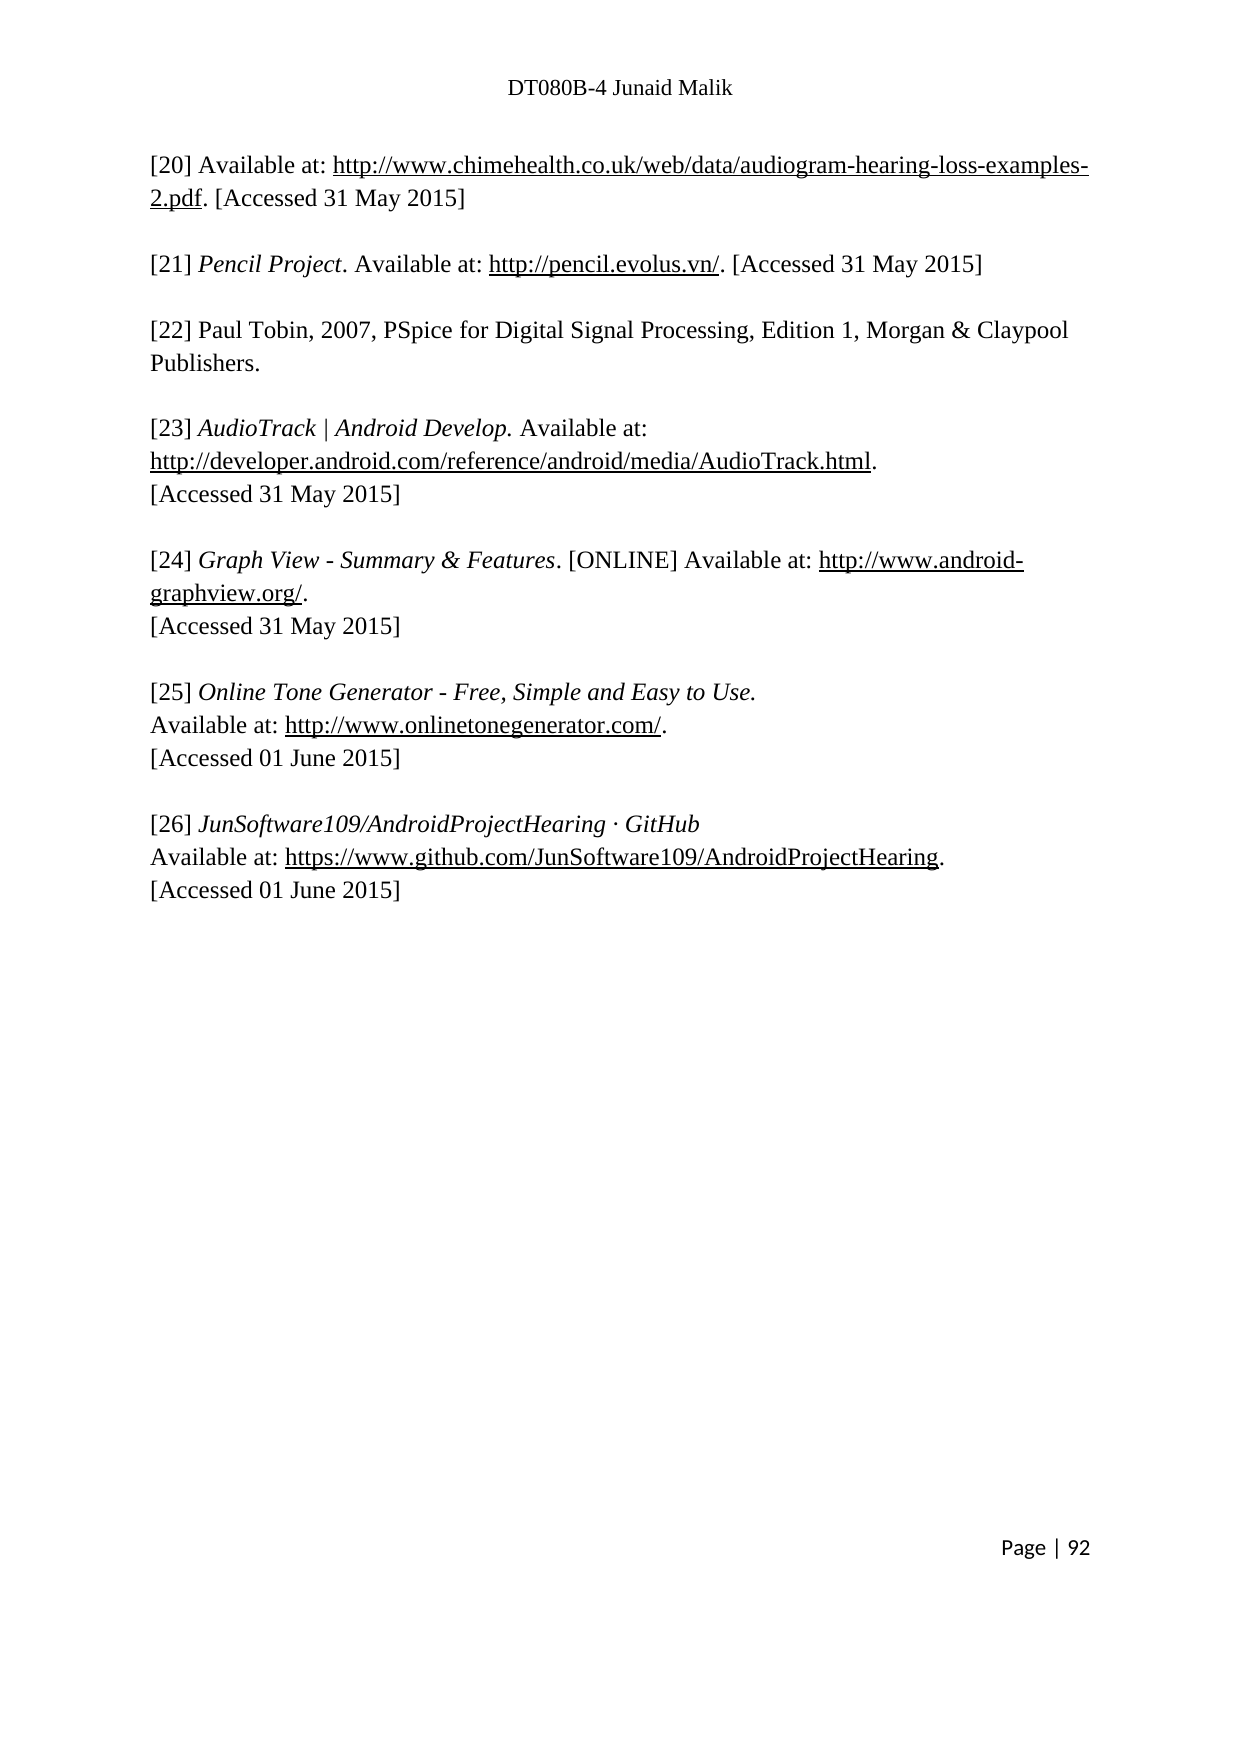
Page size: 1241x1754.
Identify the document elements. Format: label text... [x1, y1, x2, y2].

text [Accessed 31 May 2015] [150, 479, 1090, 508]
text [20] Available at: http://www.chimehealth.co.uk/web/data/audiogram-hearing-loss-examples-2.pdf. [Accessed 31 May 2015] [150, 150, 1090, 212]
text [Accessed 31 May 2015] [150, 611, 1090, 640]
text [23] AudioTrack | Android Develop. Available at: http://developer.android.com/reference/android/media/AudioTrack.html. [150, 413, 1090, 475]
text [25] Online Tone Generator - Free, Simple and Easy to Use. [150, 677, 1090, 706]
text [21] Pencil Project. Available at: http://pencil.evolus.vn/. [Accessed 31 May 2015] [150, 249, 1090, 278]
text [24] Graph View - Summary & Features. [ONLINE] Available at: http://www.android-graphview.org/. [150, 545, 1090, 607]
text [Accessed 01 June 2015] [150, 876, 1090, 904]
text Available at: http://www.onlinetonegenerator.com/. [150, 710, 1090, 739]
text Available at: https://www.github.com/JunSoftware109/AndroidProjectHearing. [150, 842, 1090, 871]
text [Accessed 01 June 2015] [150, 743, 1090, 772]
text [22] Paul Tobin, 2007, PSpice for Digital Signal Processing, Edition 1, Morgan & Claypool Publishers. [150, 315, 1090, 409]
text [26] JunSoftware109/AndroidProjectHearing · GitHub [150, 809, 1090, 838]
